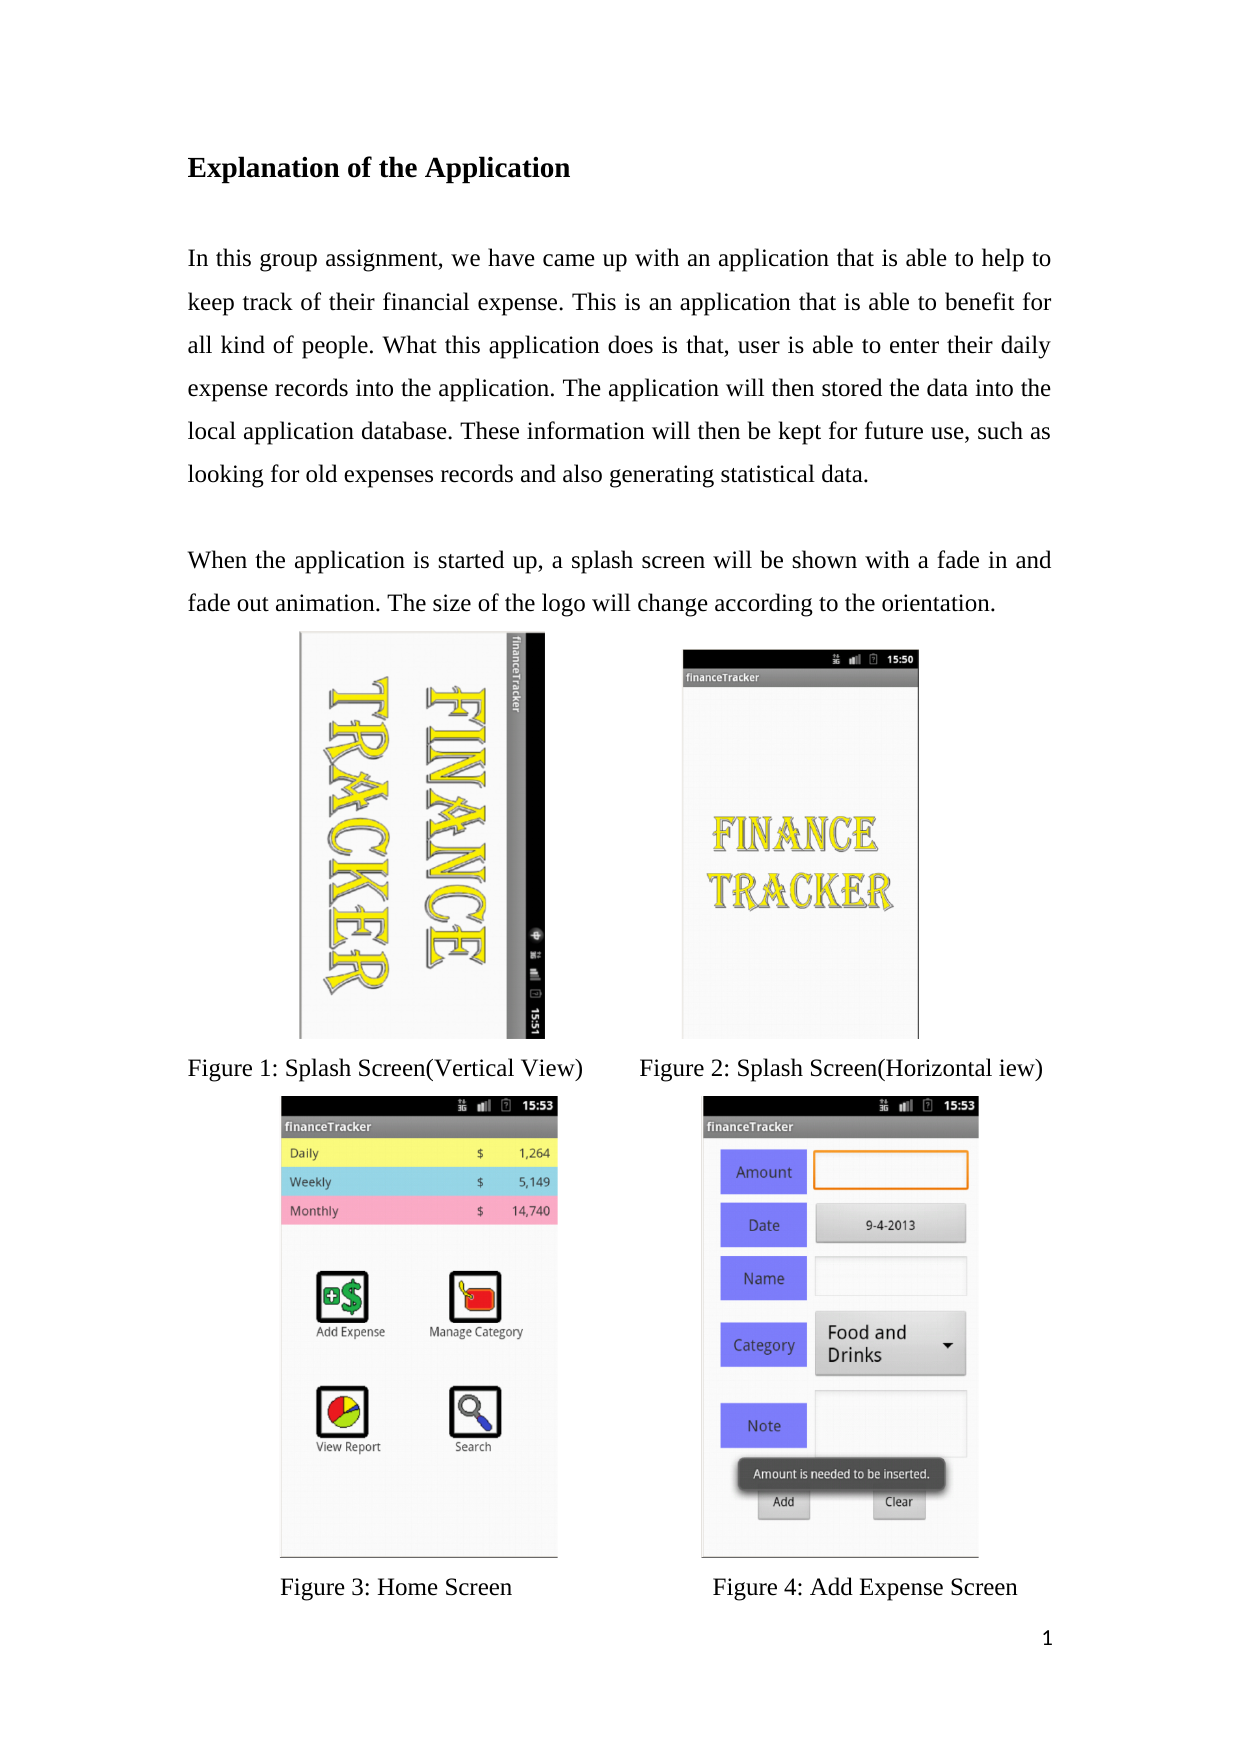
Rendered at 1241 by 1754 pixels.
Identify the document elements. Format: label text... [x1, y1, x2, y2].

text Explanation of the Application [187, 150, 1053, 183]
text When the application is started up, a splash screen will be shown with a fade in and fade out animation. The size of the logo will change according to the orientation. [187, 545, 1053, 617]
picture [681, 649, 919, 1039]
picture [300, 632, 545, 1039]
text In this group assignment, we have came up with an application that is able to help to keep track of their financial expense. This is an application that is able to benefit for all kind of people. What this application does is that, user is able to enter their daily expense records into the application. The application will then stored the data into the local application database. These information will then be kept for future use, such as looking for old expenses records and also generating statistical data. [187, 243, 1053, 488]
text Figure 1: Splash Screen(Vertical View) Figure 2: Splash Screen(Horizontal iew) [187, 1053, 1053, 1082]
picture [701, 1096, 979, 1558]
picture [279, 1096, 558, 1558]
